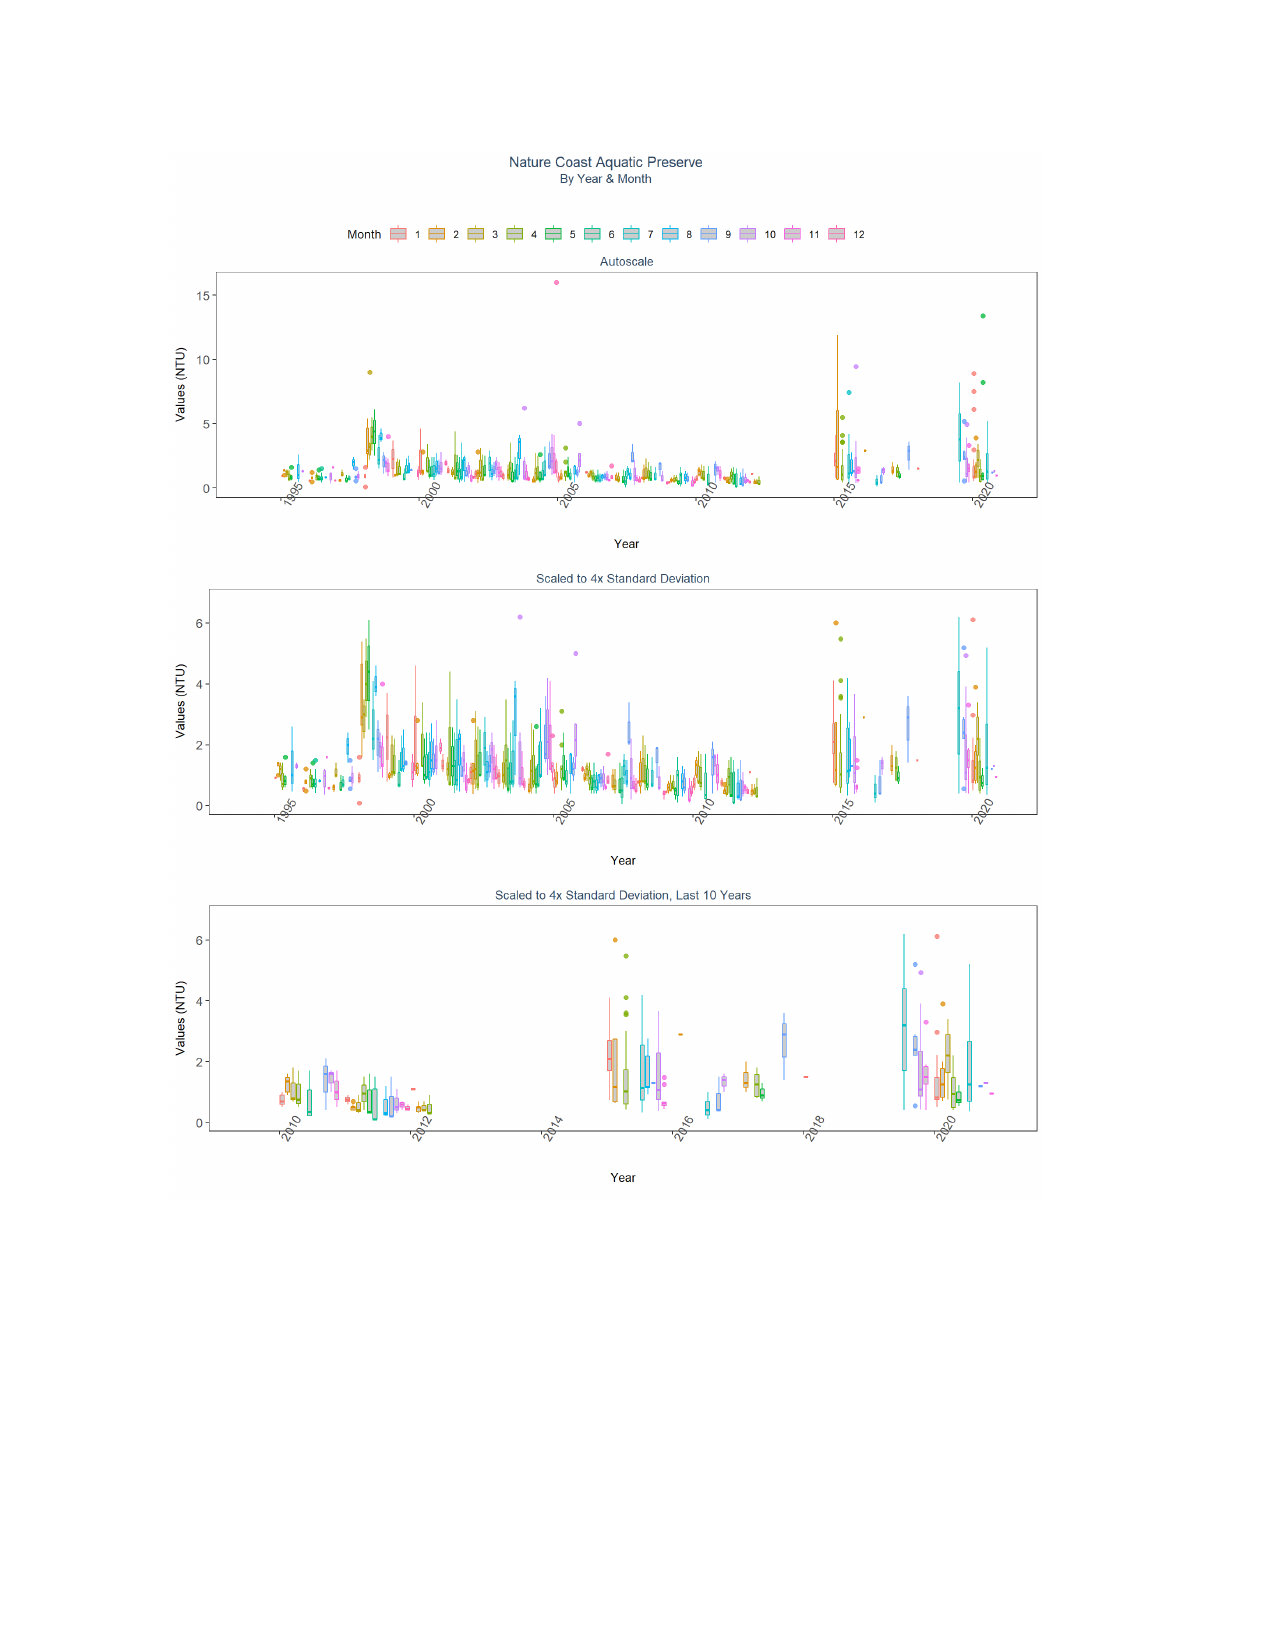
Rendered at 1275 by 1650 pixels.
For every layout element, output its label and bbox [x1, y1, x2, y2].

picture [168, 150, 1044, 1200]
